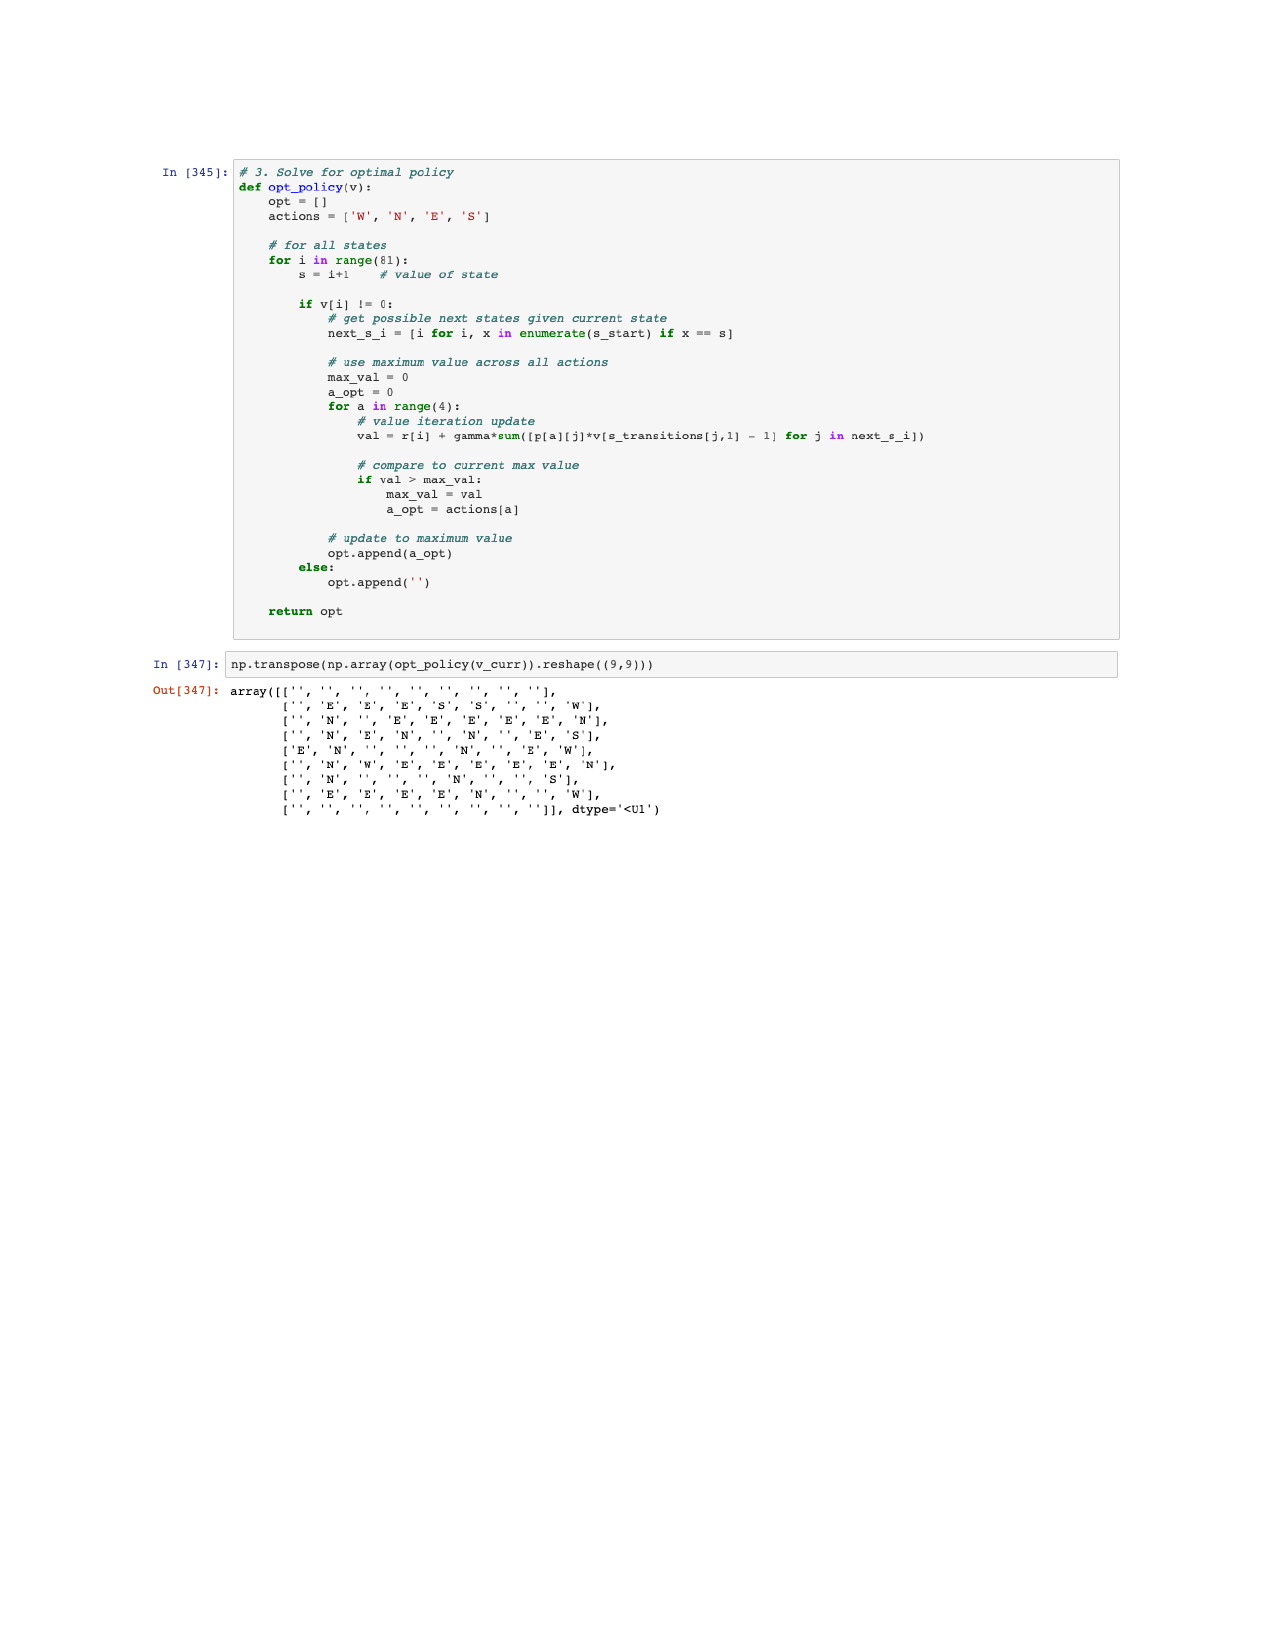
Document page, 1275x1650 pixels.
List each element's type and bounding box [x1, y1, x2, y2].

picture [150, 150, 1125, 824]
